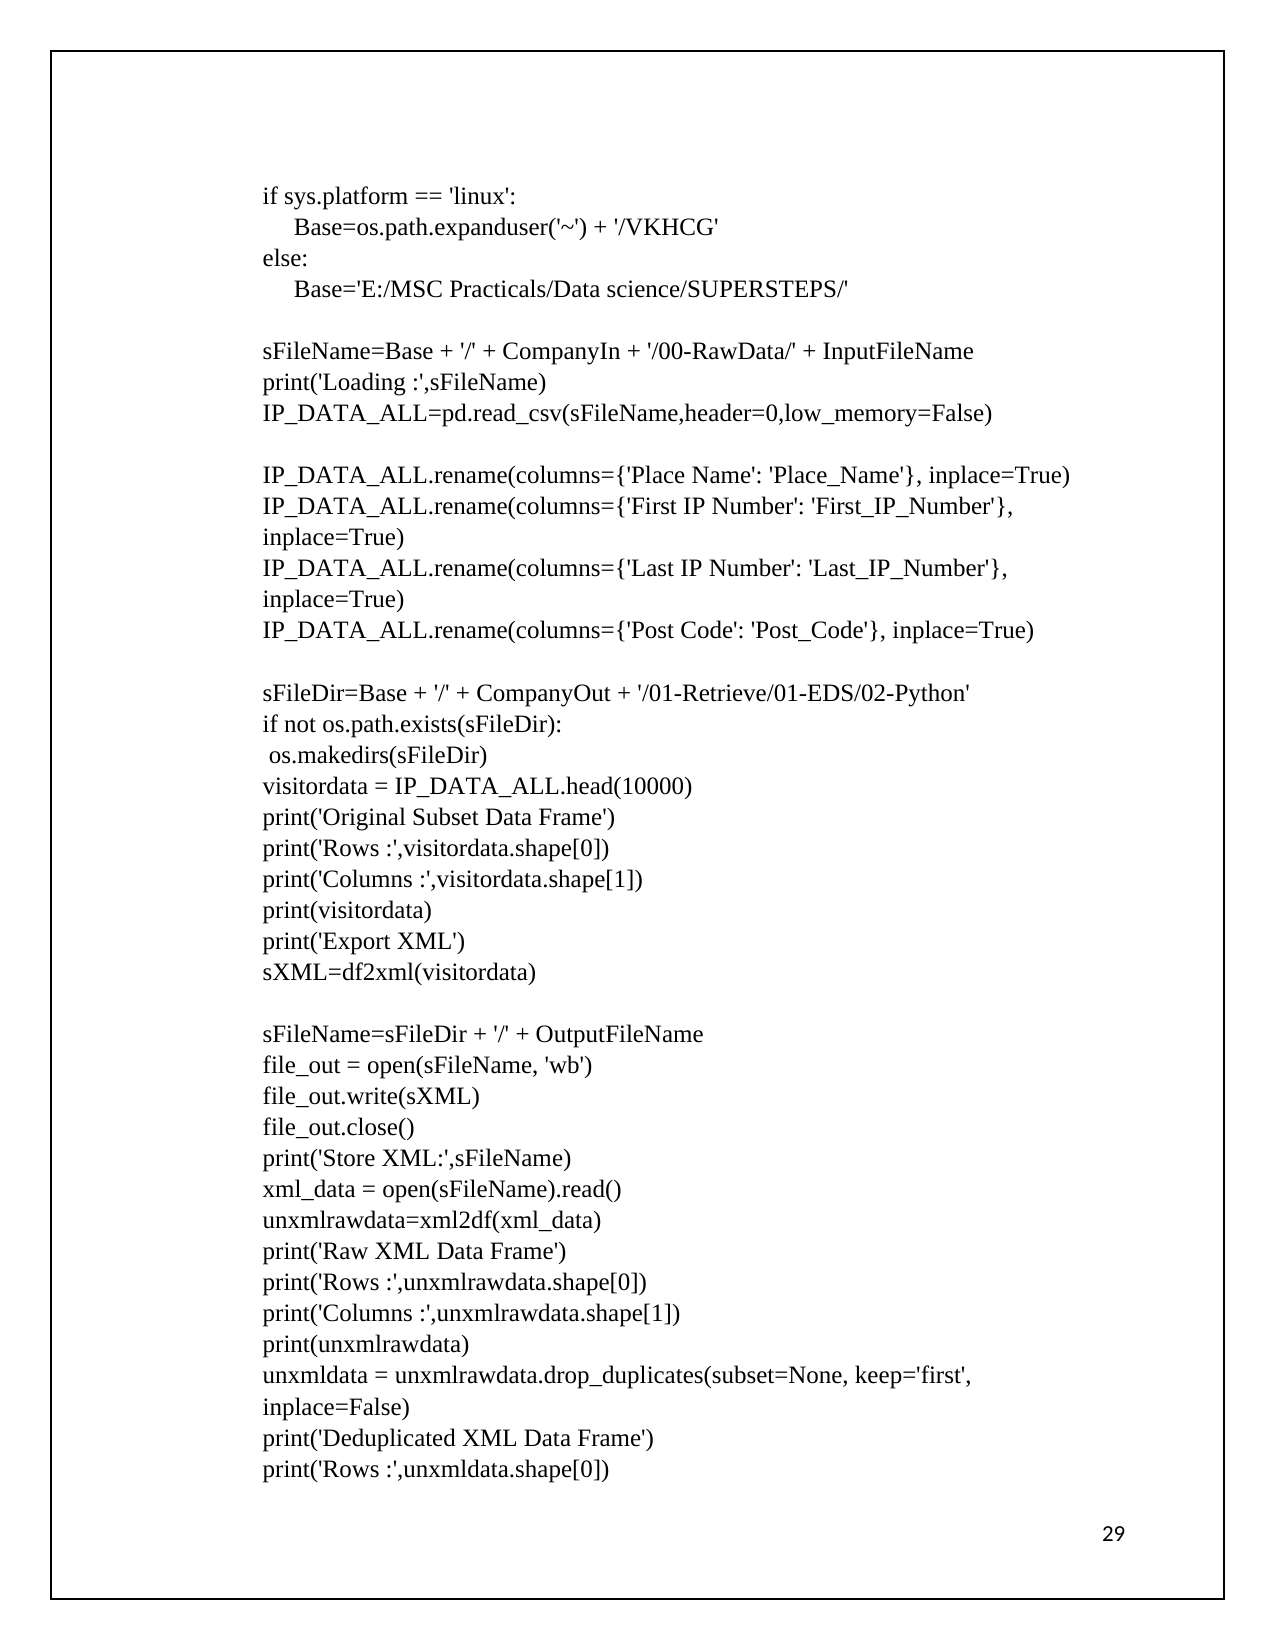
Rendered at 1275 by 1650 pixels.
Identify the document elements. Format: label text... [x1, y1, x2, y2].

list print('Raw XML Data Frame') [262, 1236, 1125, 1265]
list file_out.close() [262, 1112, 1125, 1141]
list visitordata = IP_DATA_ALL.head(10000) [262, 771, 1125, 799]
list os.makedirs(sFileDir) [262, 740, 1125, 768]
list unxmldata = unxmlrawdata.drop_duplicates(subset=None, keep='first', inplace=False) [262, 1361, 1125, 1420]
list print('Rows :',unxmldata.shape[0]) [262, 1454, 1125, 1482]
list print('Columns :',visitordata.shape[1]) [262, 864, 1125, 893]
list if sys.platform == 'linux': [262, 181, 1125, 210]
list print('Original Subset Data Frame') [262, 802, 1125, 831]
list sFileDir=Base + '/' + CompanyOut + '/01-Retrieve/01-EDS/02-Python' [262, 678, 1125, 706]
list Base='E:/MSC Practicals/Data science/SUPERSTEPS/' [262, 274, 1125, 303]
list if not os.path.exists(sFileDir): [262, 709, 1125, 737]
list print('Rows :',unxmlrawdata.shape[0]) [262, 1267, 1125, 1296]
list sFileName=sFileDir + '/' + OutputFileName [262, 1019, 1125, 1048]
list sFileName=Base + '/' + CompanyIn + '/00-RawData/' + InputFileName [262, 336, 1125, 365]
list xml_data = open(sFileName).read() [262, 1174, 1125, 1203]
list IP_DATA_ALL.rename(columns={'Last IP Number': 'Last_IP_Number'}, inplace=True) [262, 553, 1125, 613]
list Base=os.path.expanduser('~') + '/VKHCG' [262, 212, 1125, 241]
list print('Deduplicated XML Data Frame') [262, 1423, 1125, 1451]
list IP_DATA_ALL.rename(columns={'First IP Number': 'First_IP_Number'}, inplace=True) [262, 491, 1125, 551]
list print(visitordata) [262, 895, 1125, 924]
list file_out.write(sXML) [262, 1081, 1125, 1110]
list print(unxmlrawdata) [262, 1329, 1125, 1358]
list print('Rows :',visitordata.shape[0]) [262, 833, 1125, 862]
list unxmlrawdata=xml2df(xml_data) [262, 1205, 1125, 1234]
list IP_DATA_ALL.rename(columns={'Post Code': 'Post_Code'}, inplace=True) [262, 616, 1125, 644]
list print('Columns :',unxmlrawdata.shape[1]) [262, 1298, 1125, 1327]
list sXML=df2xml(visitordata) [262, 957, 1125, 986]
list else: [262, 243, 1125, 272]
list file_out = open(sFileName, 'wb') [262, 1050, 1125, 1079]
list IP_DATA_ALL.rename(columns={'Place Name': 'Place_Name'}, inplace=True) [262, 460, 1125, 489]
list IP_DATA_ALL=pd.read_csv(sFileName,header=0,low_memory=False) [262, 398, 1125, 427]
list print('Export XML') [262, 926, 1125, 955]
list print('Loading :',sFileName) [262, 367, 1125, 396]
list print('Store XML:',sFileName) [262, 1143, 1125, 1172]
